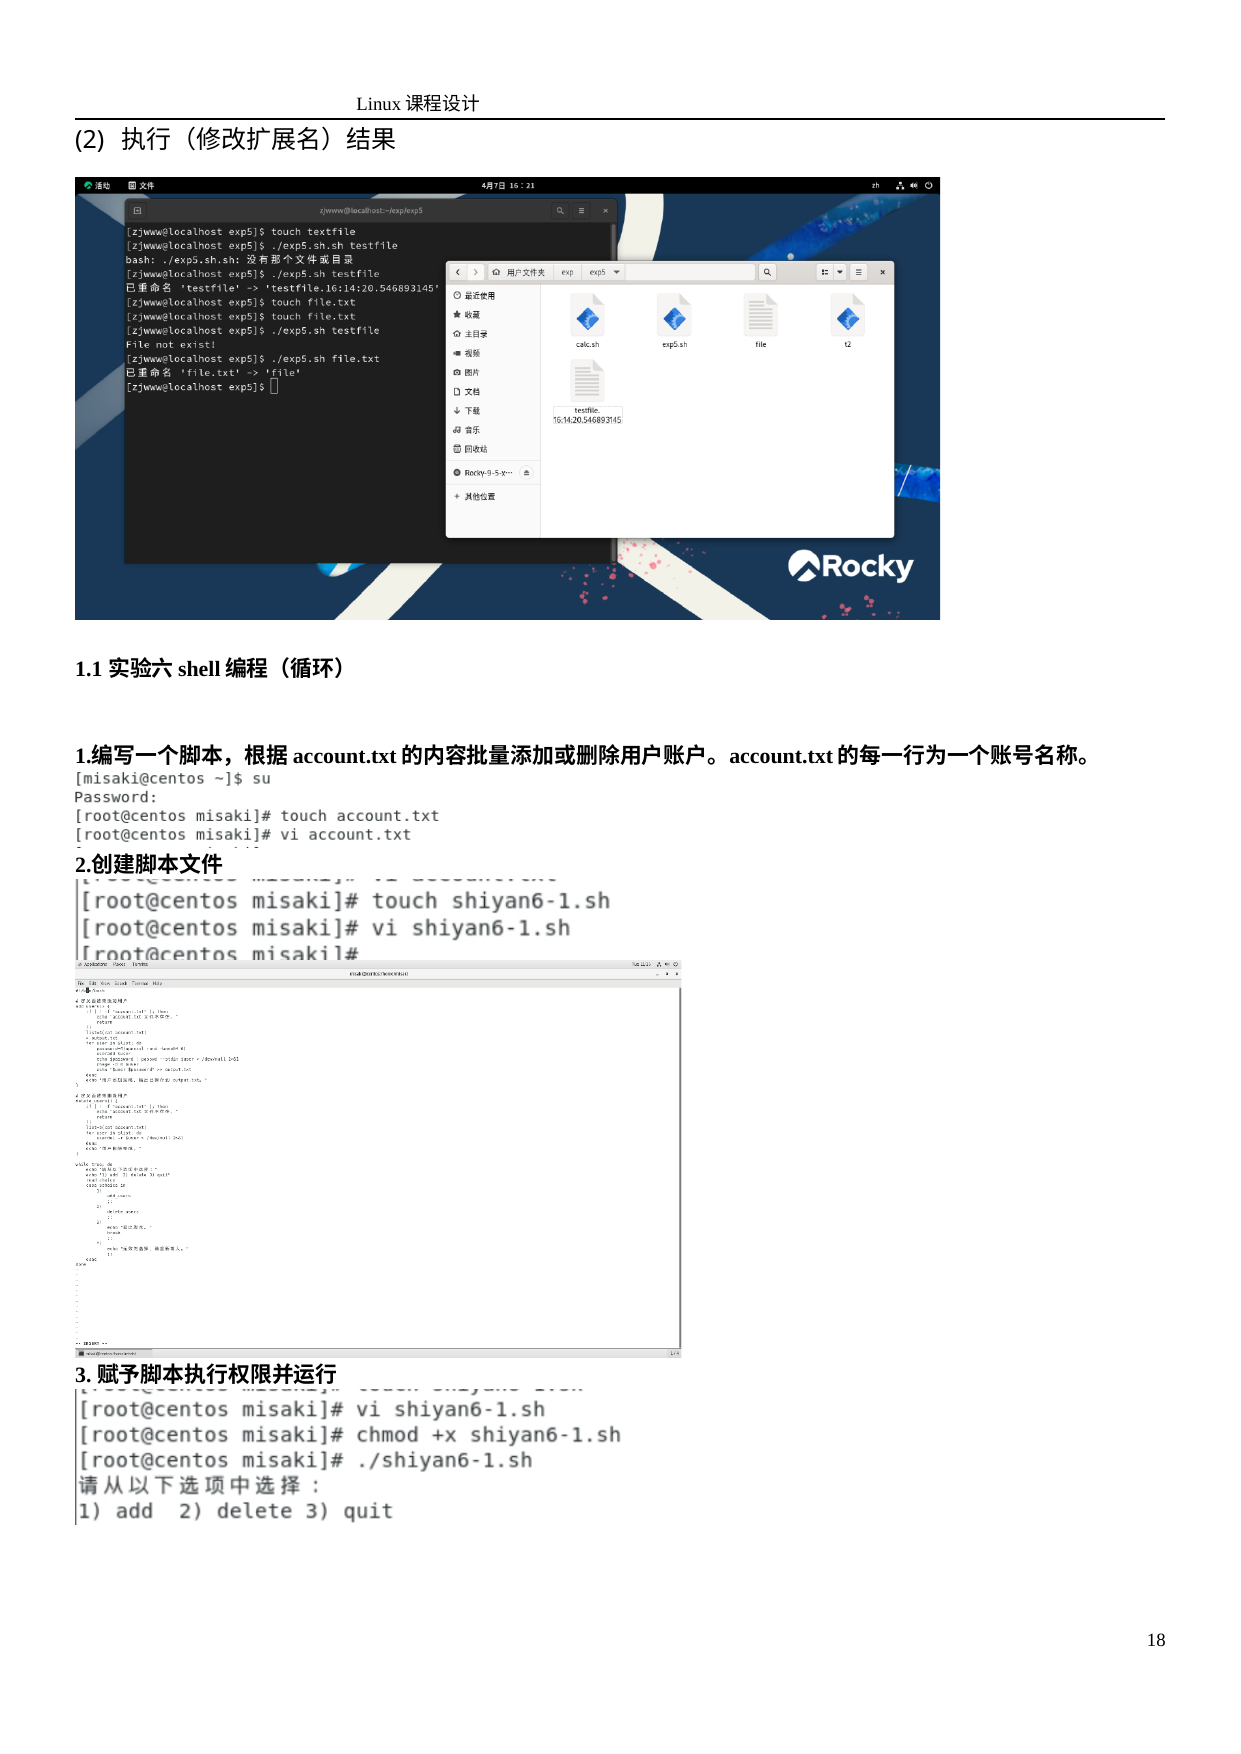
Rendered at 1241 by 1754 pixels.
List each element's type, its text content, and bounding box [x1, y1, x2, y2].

picture [75, 1389, 638, 1525]
picture [75, 879, 714, 1358]
list 执行（修改扩展名）结果 [75, 120, 1165, 156]
picture [75, 177, 941, 620]
text 3. 赋予脚本执行权限并运行 [75, 1357, 1165, 1389]
picture [75, 769, 494, 848]
text 1.编写一个脚本，根据account.txt的内容批量添加或删除用户账户。account.txt的每一行为一个账号名称。 [75, 738, 1165, 769]
text 2.创建脚本文件 [75, 847, 1165, 879]
subtitle 实验六shell编程（循环） [75, 651, 1165, 683]
